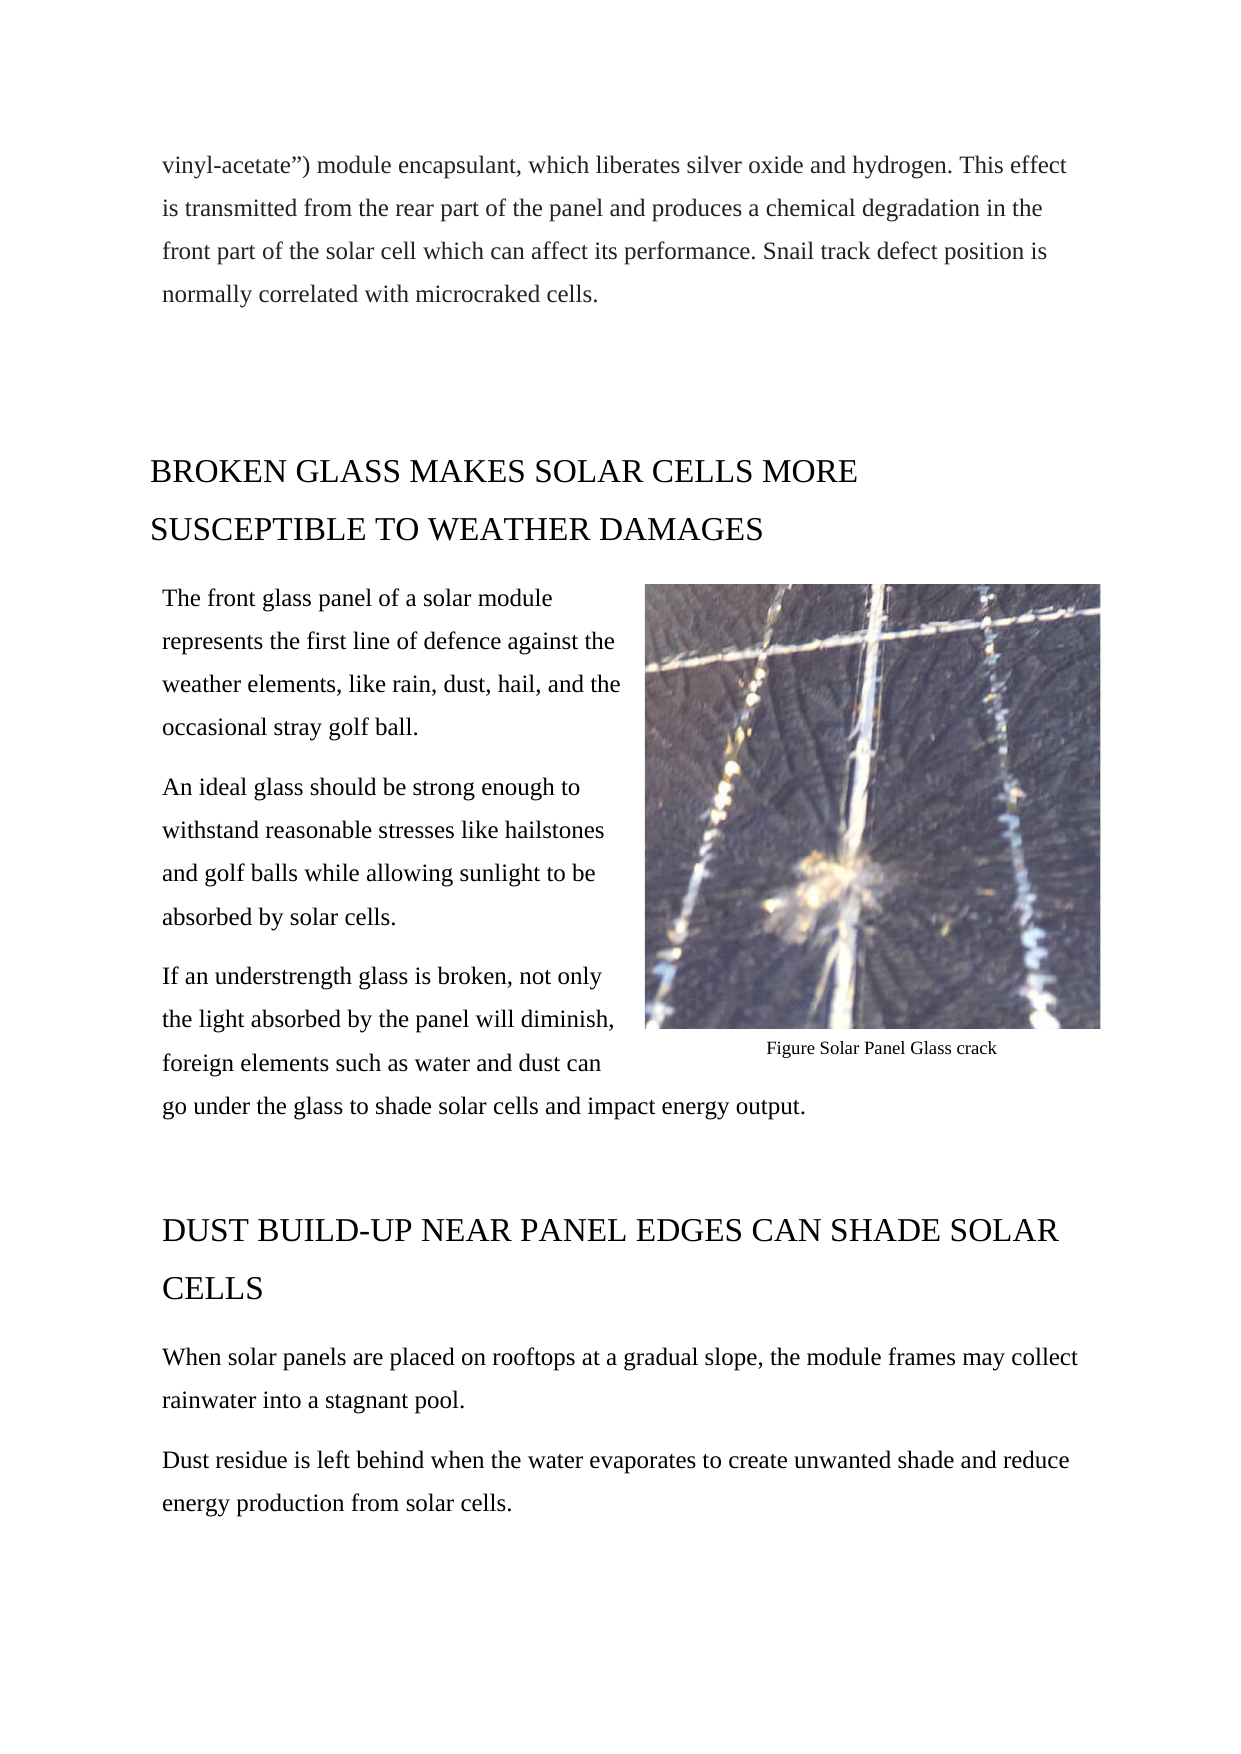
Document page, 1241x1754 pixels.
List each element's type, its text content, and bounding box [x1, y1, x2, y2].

text The front glass panel of a solar module represents the first line of defence against the weather elements, like rain, dust, hail, and the occasional stray golf ball. [162, 583, 1078, 741]
text BROKEN GLASS MAKES SOLAR CELLS MORE SUSCEPTIBLE TO WEATHER DAMAGES [150, 451, 1078, 547]
text DUST BUILD-UP NEAR PANEL EDGES CAN SHADE SOLAR CELLS [162, 1210, 1078, 1306]
text Dust residue is left behind when the water evaporates to create unwanted shade and reduce energy production from solar cells. [162, 1445, 1078, 1517]
text When solar panels are placed on rooftops at a gradual slope, the module frames may collect rainwater into a stagnant pool. [162, 1342, 1078, 1414]
text If an understrength glass is broken, not only the light absorbed by the panel will diminish, foreign elements such as water and dust can go under the glass to shade solar cells and impact energy output. [162, 961, 1078, 1119]
picture [644, 584, 1101, 1029]
text An ideal glass should be strong enough to withstand reasonable stresses like hailstones and golf balls while allowing sunlight to be absorbed by solar cells. [162, 772, 644, 930]
